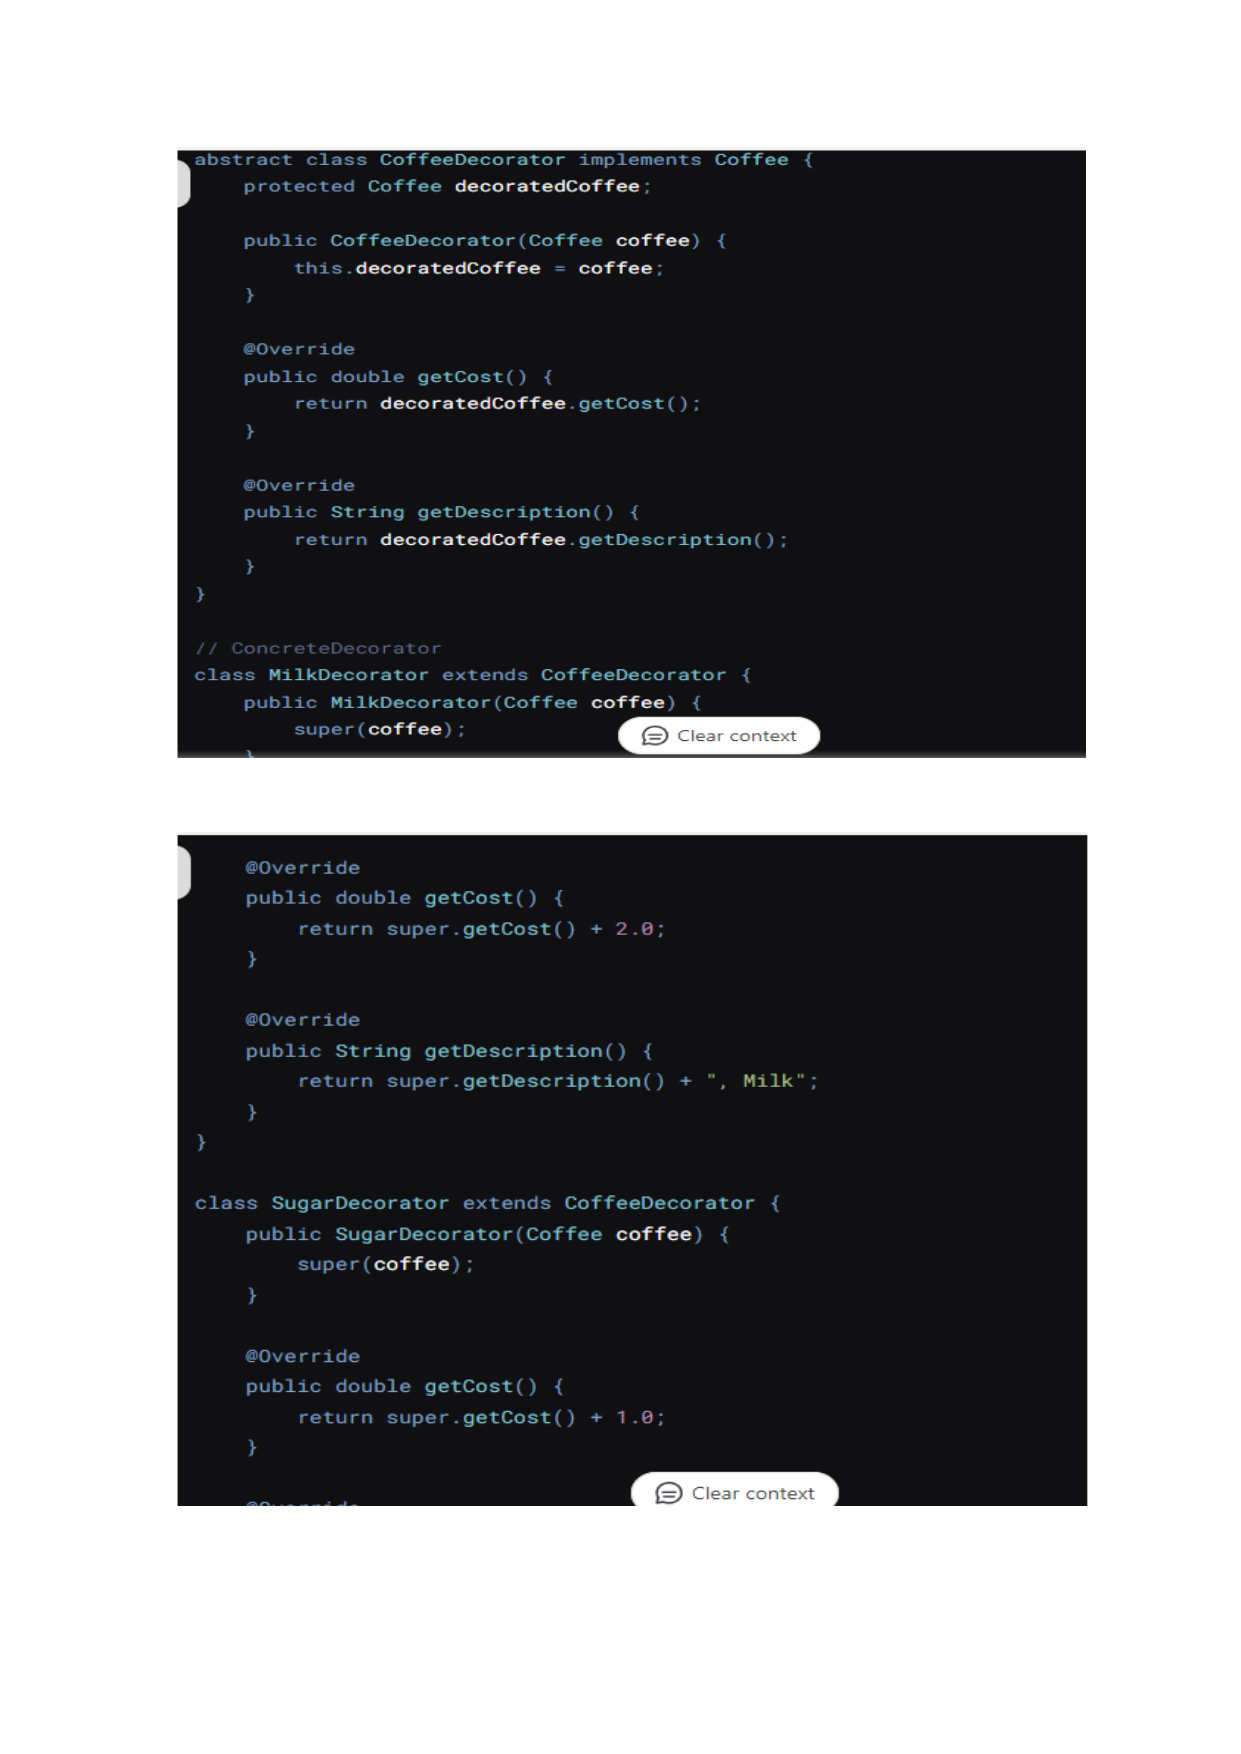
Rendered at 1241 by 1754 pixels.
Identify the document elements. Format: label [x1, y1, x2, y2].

picture [177, 147, 1086, 758]
picture [177, 832, 1088, 1506]
